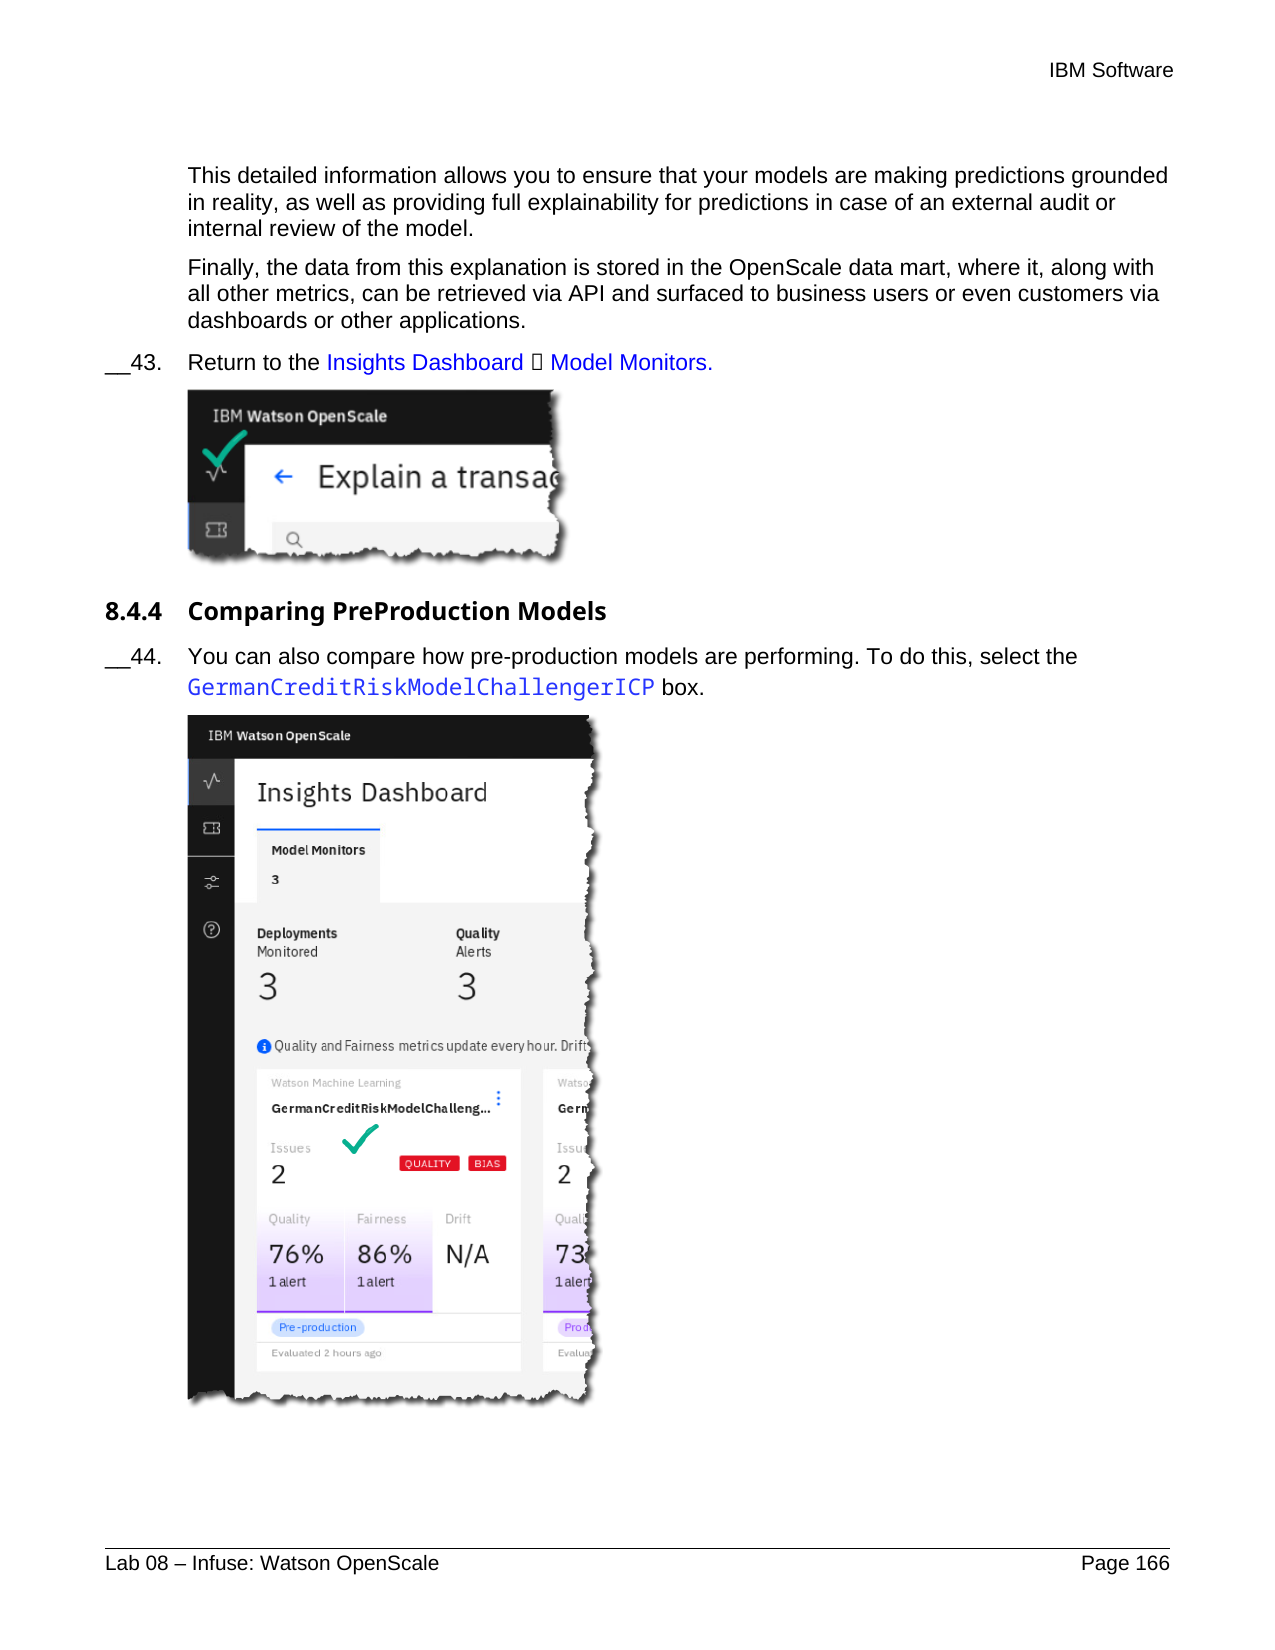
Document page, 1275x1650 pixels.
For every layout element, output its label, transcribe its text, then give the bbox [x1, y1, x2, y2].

list This detailed information allows you to ensure that your models are making predictions grounded in reality, as well as providing full explainability for predictions in case of an external audit or internal review of the model. [187, 162, 1170, 242]
picture [187, 715, 603, 1409]
list Finally, the data from this explanation is stored in the OpenScale data mart, where it, along with all other metrics, can be retrieved via API and surfaced to business users or even customers via dashboards or other applications. [187, 254, 1170, 333]
subtitle Comparing PreProduction Models [105, 593, 1170, 628]
picture [187, 389, 572, 569]
list Return to the Insights Dashboard  Model Monitors. [105, 346, 1170, 377]
list You can also compare how pre-production models are performing. To do this, select the GermanCreditRiskModelChallengerICP box. [105, 640, 1170, 703]
